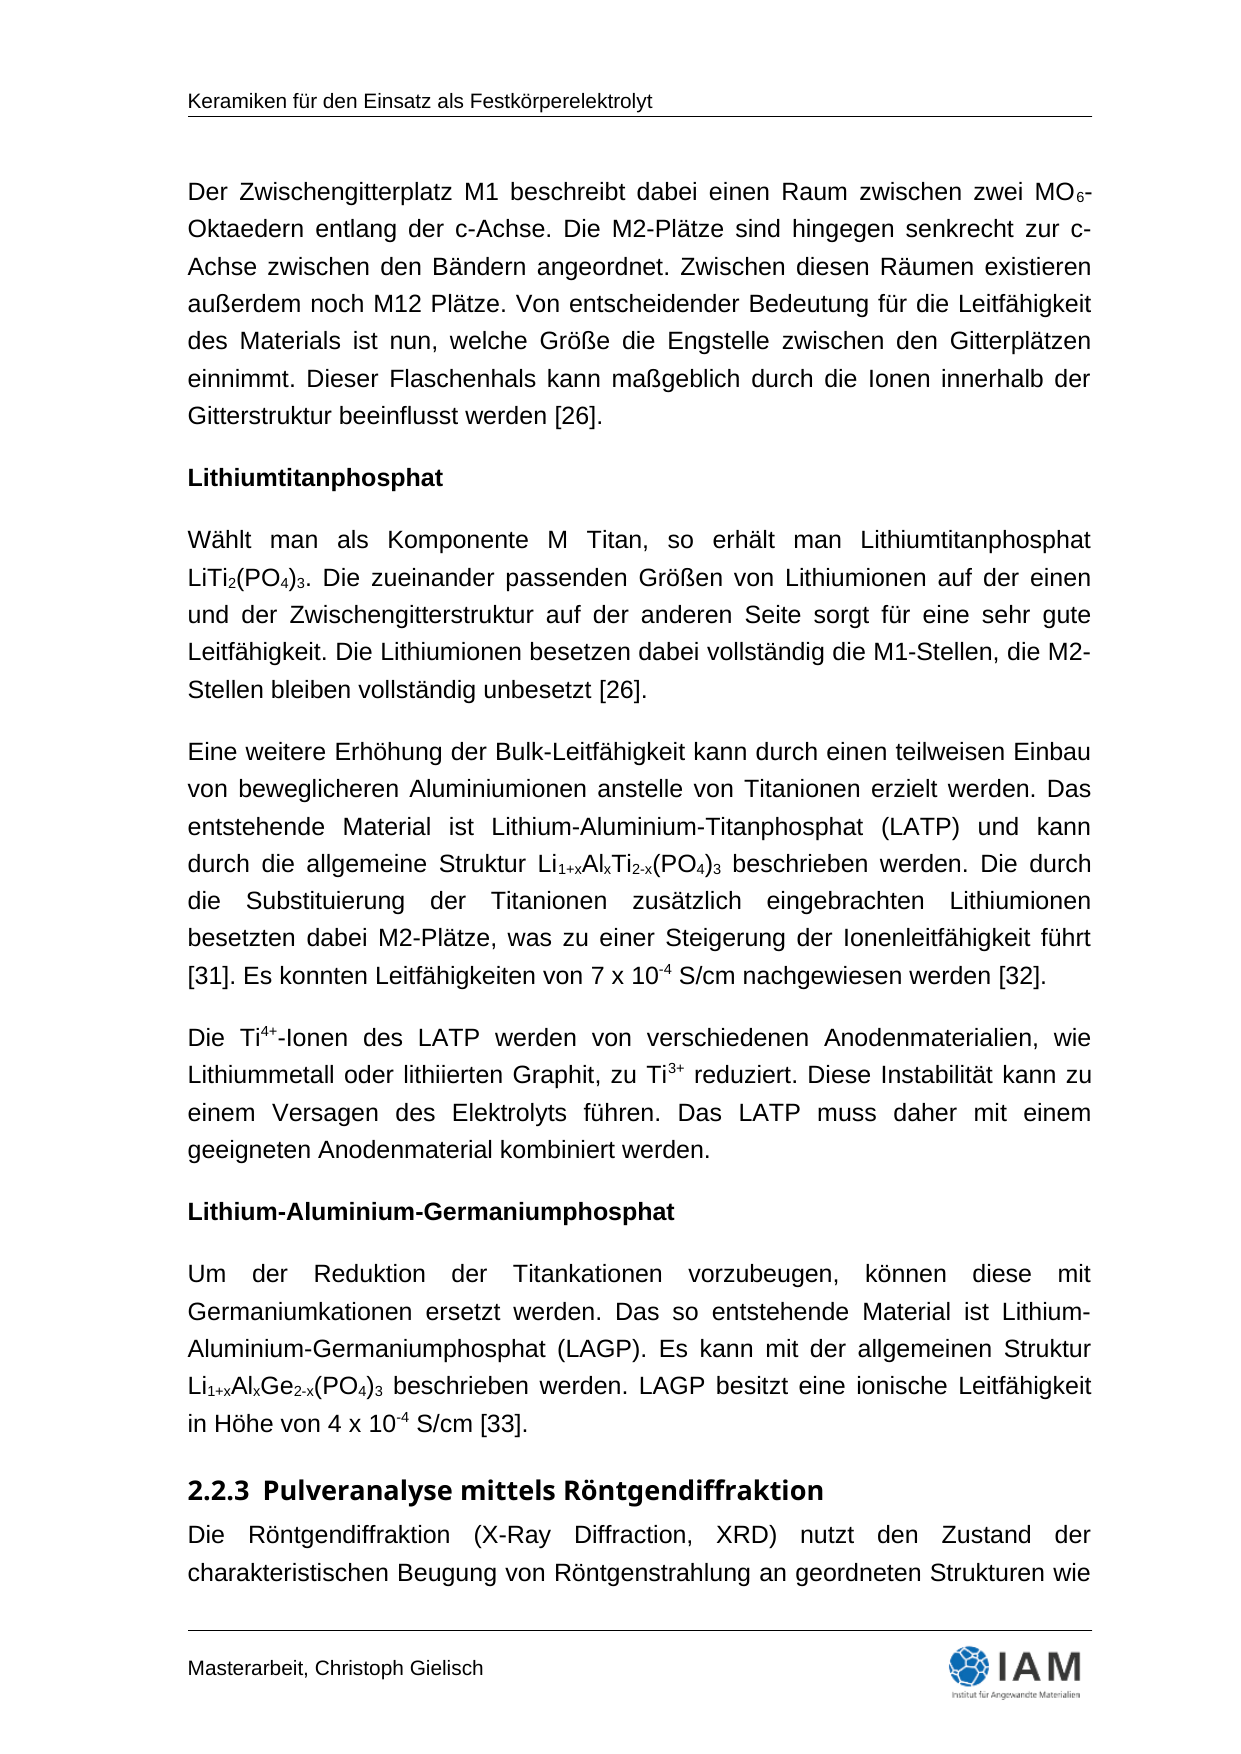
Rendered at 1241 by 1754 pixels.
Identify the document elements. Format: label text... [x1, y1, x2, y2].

text Eine weitere Erhöhung der Bulk-Leitfähigkeit kann durch einen teilweisen Einbau von beweglicheren Aluminiumionen anstelle von Titanionen erzielt werden. Das entstehende Material ist Lithium-Aluminium-Titanphosphat (LATP) und kann durch die allgemeine Struktur Li1+xAlxTi2-x(PO4)3 beschrieben werden. Die durch die Substituierung der Titanionen zusätzlich eingebrachten Lithiumionen besetzten dabei M2-Plätze, was zu einer Steigerung der Ionenleitfähigkeit führt . Es konnten Leitfähigkeiten von 7 x 10-4 S/cm nachgewiesen werden . [187, 737, 1092, 989]
subtitle Pulveranalyse mittels Röntgendiffraktion [187, 1471, 1092, 1508]
text Lithiumtitanphosphat [187, 463, 1092, 492]
picture [938, 1638, 1093, 1709]
text Wählt man als Komponente M Titan, so erhält man Lithiumtitanphosphat LiTi2(PO4)3. Die zueinander passenden Größen von Lithiumionen auf der einen und der Zwischengitterstruktur auf der anderen Seite sorgt für eine sehr gute Leitfähigkeit. Die Lithiumionen besetzen dabei vollständig die M1-Stellen, die M2-Stellen bleiben vollständig unbesetzt . [187, 526, 1092, 703]
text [187, 1520, 1092, 1586]
text Um der Reduktion der Titankationen vorzubeugen, können diese mit Germaniumkationen ersetzt werden. Das so entstehende Material ist Lithium-Aluminium-Germaniumphosphat (LAGP). Es kann mit der allgemeinen Struktur Li1+xAlxGe2-x(PO4)3 beschrieben werden. LAGP besitzt eine ionische Leitfähigkeit in Höhe von 4 x 10-4 S/cm . [187, 1259, 1092, 1437]
text Die Ti4+-Ionen des LATP werden von verschiedenen Anodenmaterialien, wie Lithiummetall oder lithiierten Graphit, zu Ti3+ reduziert. Diese Instabilität kann zu einem Versagen des Elektrolyts führen. Das LATP muss daher mit einem geeigneten Anodenmaterial kombiniert werden. [187, 1023, 1092, 1164]
text Der Zwischengitterplatz M1 beschreibt dabei einen Raum zwischen zwei MO6-Oktaedern entlang der c-Achse. Die M2-Plätze sind hingegen senkrecht zur c-Achse zwischen den Bändern angeordnet. Zwischen diesen Räumen existieren außerdem noch M12 Plätze. Von entscheidender Bedeutung für die Leitfähigkeit des Materials ist nun, welche Größe die Engstelle zwischen den Gitterplätzen einnimmt. Dieser Flaschenhals kann maßgeblich durch die Ionen innerhalb der Gitterstruktur beeinflusst werden . [187, 177, 1092, 430]
text Lithium-Aluminium-Germaniumphosphat [187, 1197, 1092, 1226]
